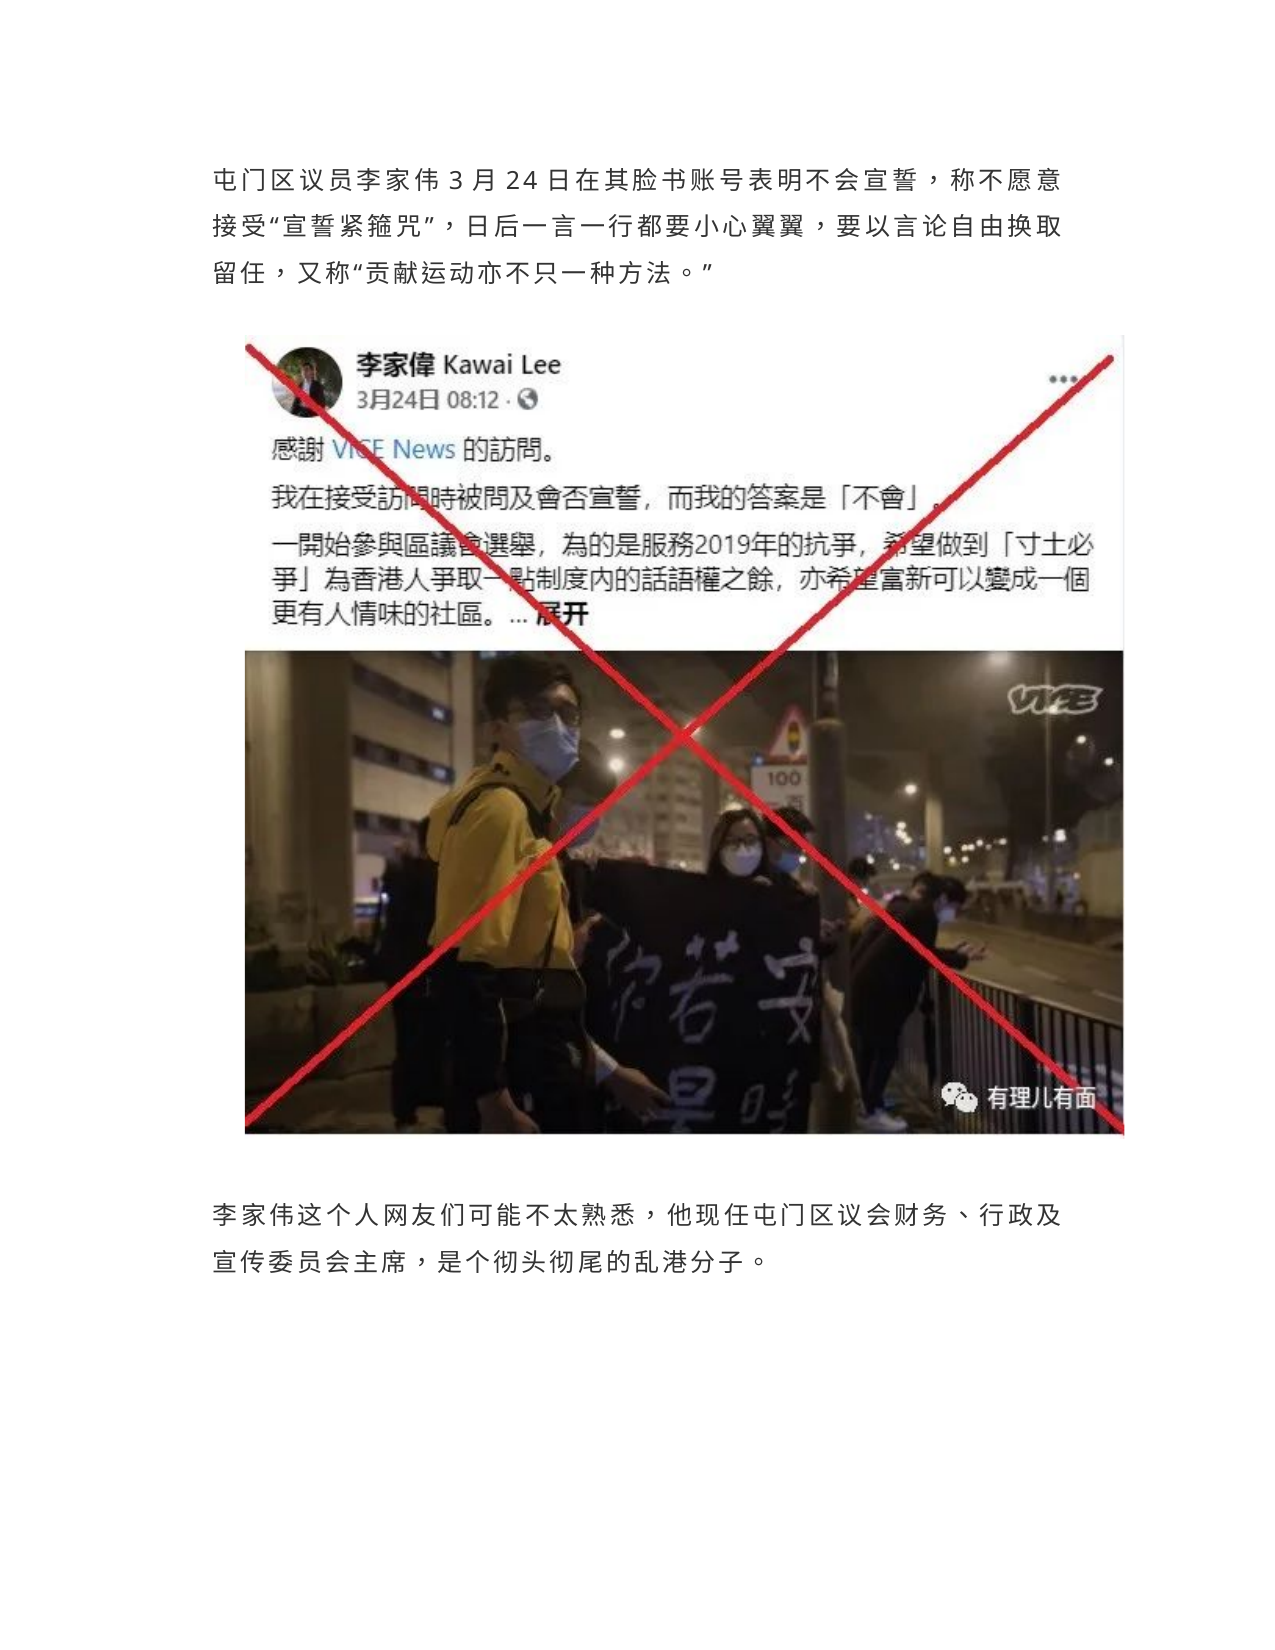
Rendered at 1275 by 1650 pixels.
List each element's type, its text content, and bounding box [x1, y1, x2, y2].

text 李家伟这个人网友们可能不太熟悉，他现任屯门区议会财务、行政及宣传委员会主席，是个彻头彻尾的乱港分子。 [212, 1185, 1062, 1278]
text 屯门区议员李家伟3月24日在其脸书账号表明不会宣誓，称不愿意接受“宣誓紧箍咒”，日后一言一行都要小心翼翼，要以言论自由换取留任，又称“贡献运动亦不只一种方法。” [212, 150, 1062, 289]
picture [244, 335, 1125, 1139]
